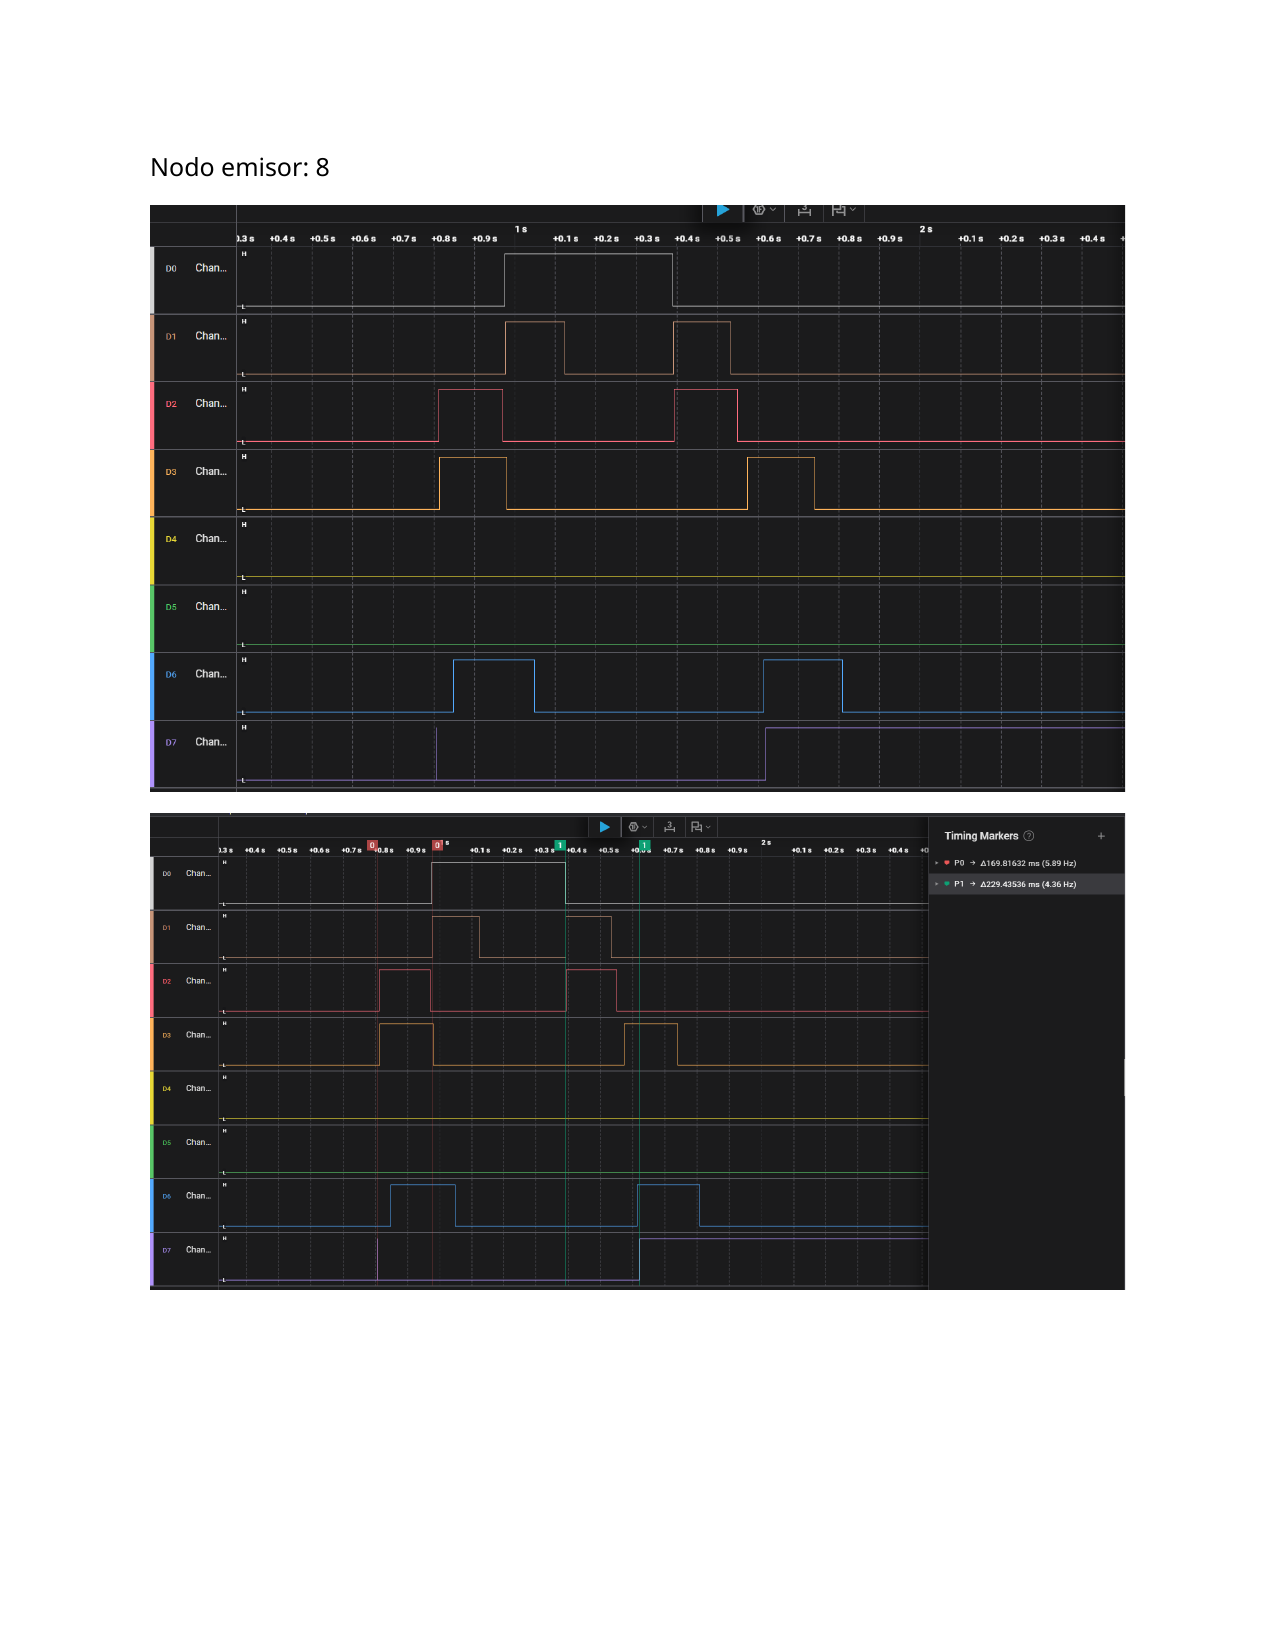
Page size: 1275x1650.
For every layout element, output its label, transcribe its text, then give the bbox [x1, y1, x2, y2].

text Nodo emisor: 8 [150, 150, 1125, 184]
picture [150, 205, 1125, 792]
picture [150, 813, 1125, 1290]
